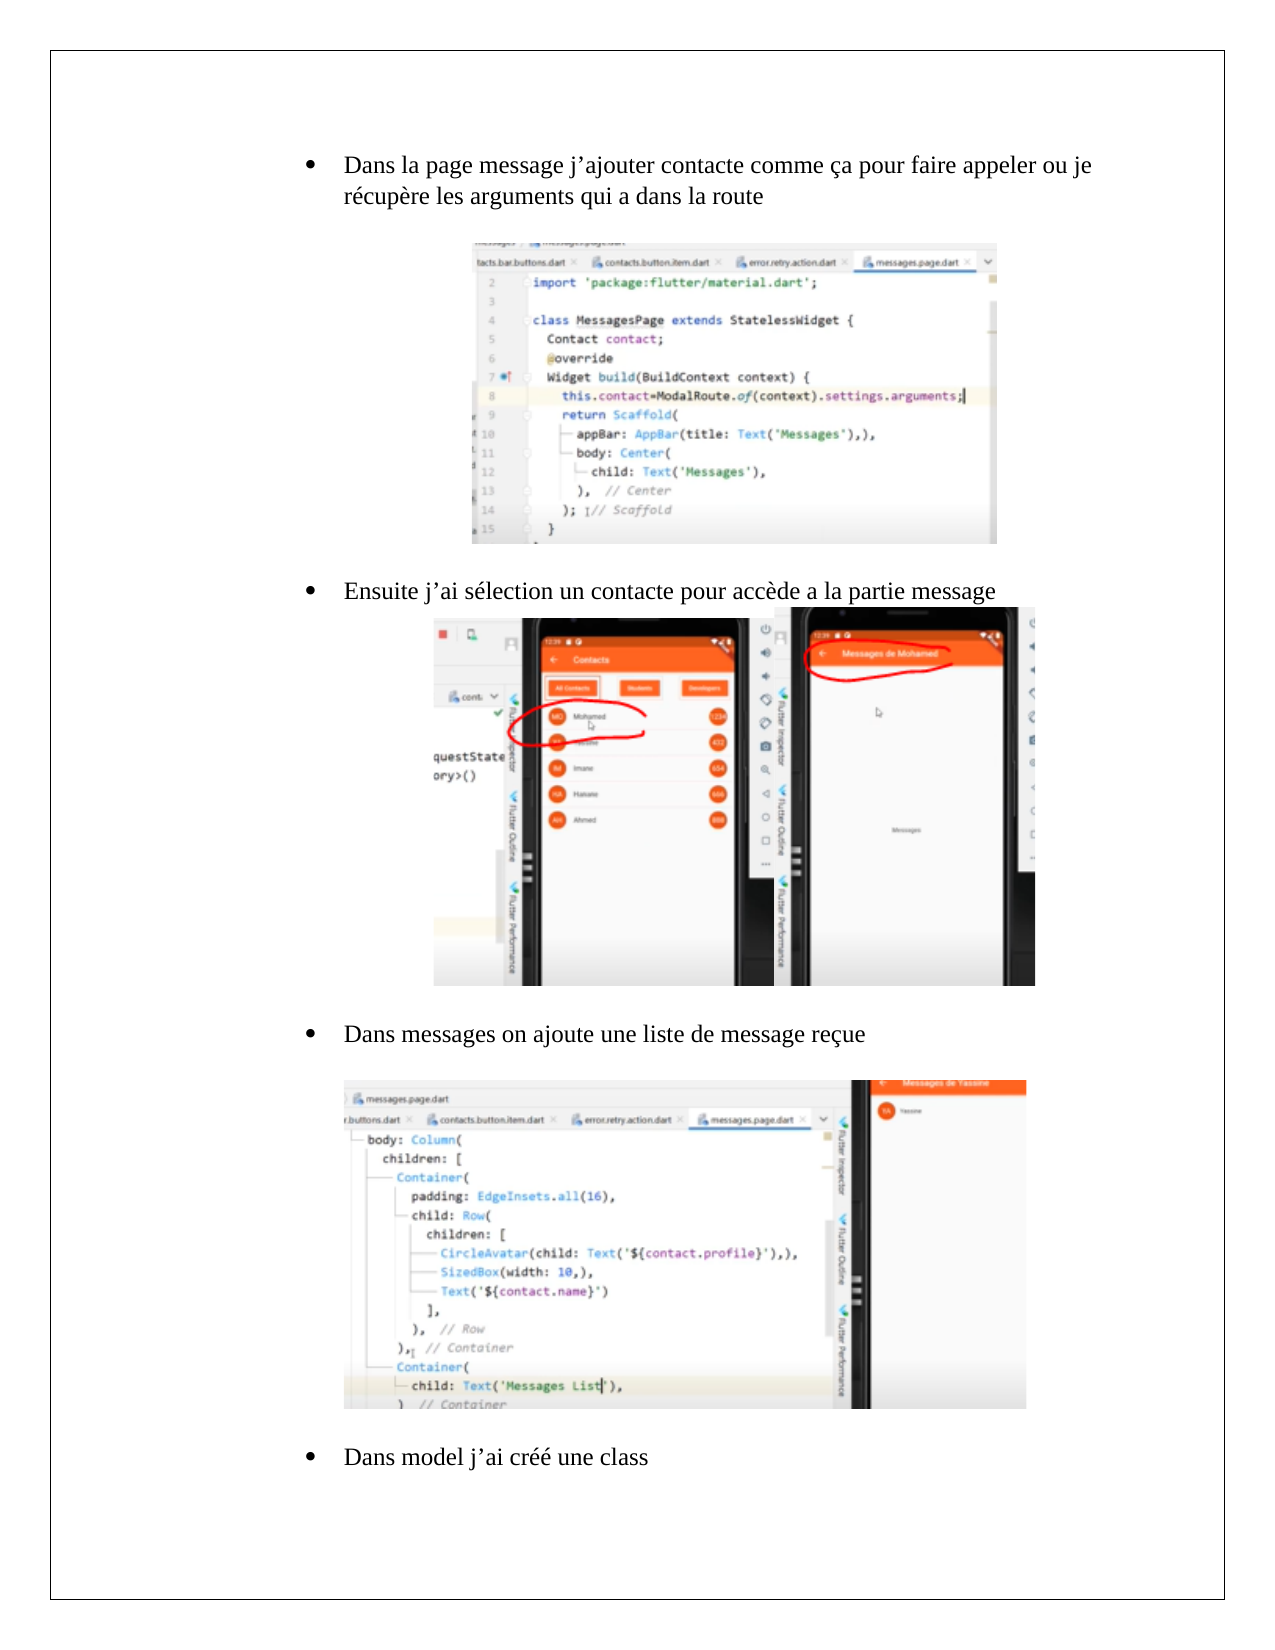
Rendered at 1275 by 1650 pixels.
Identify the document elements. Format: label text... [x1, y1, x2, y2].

list Dans model j’ai créé une class [306, 1442, 1125, 1471]
list Ensuite j’ai sélection un contacte pour accède a la partie message [306, 576, 1125, 605]
picture [343, 1080, 1027, 1409]
list Dans messages on ajoute une liste de message reçue [306, 1019, 1125, 1047]
picture [433, 607, 1036, 986]
picture [471, 243, 997, 544]
list Dans la page message j’ajouter contacte comme ça pour faire appeler ou je récupère les arguments qui a dans la route [306, 150, 1125, 210]
